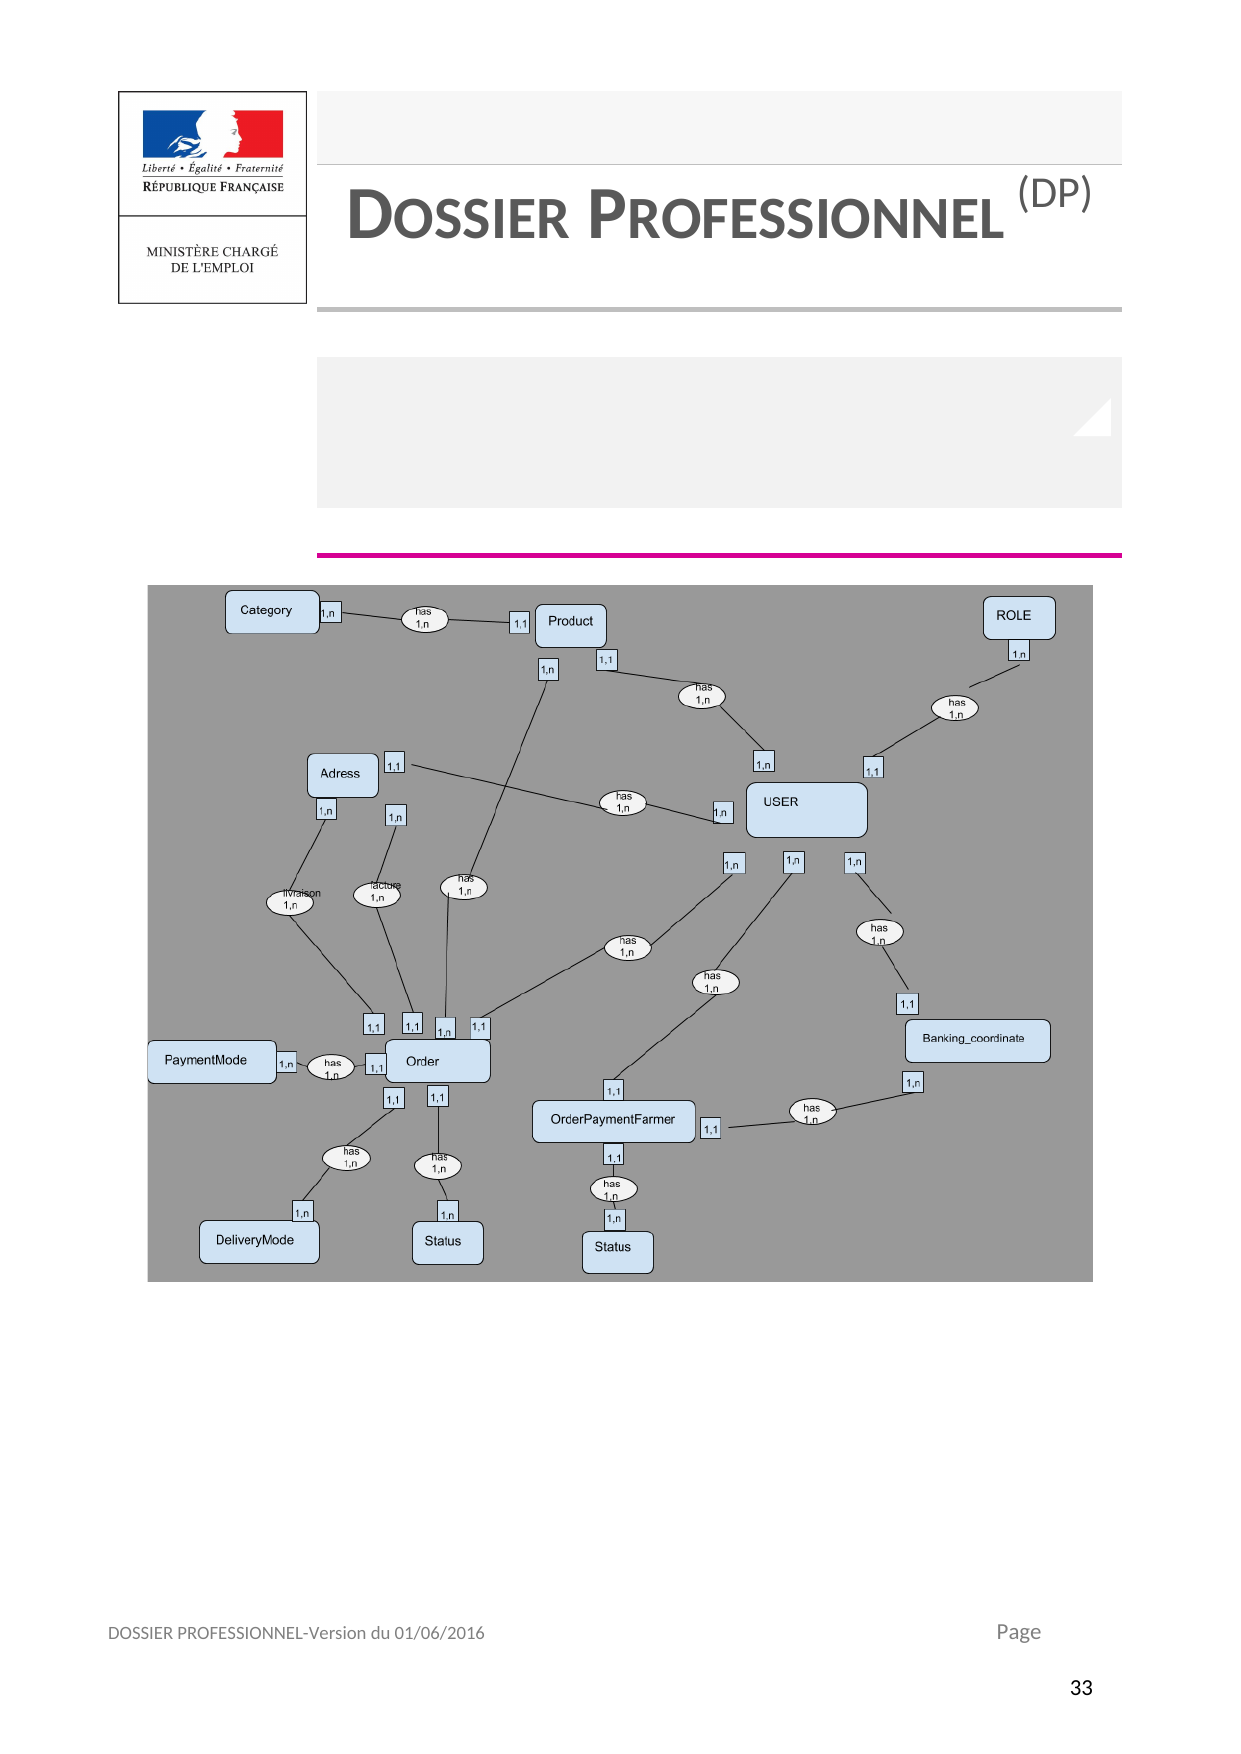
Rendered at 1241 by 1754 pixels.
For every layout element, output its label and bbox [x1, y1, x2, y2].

picture [147, 585, 1093, 1282]
picture [118, 91, 307, 304]
